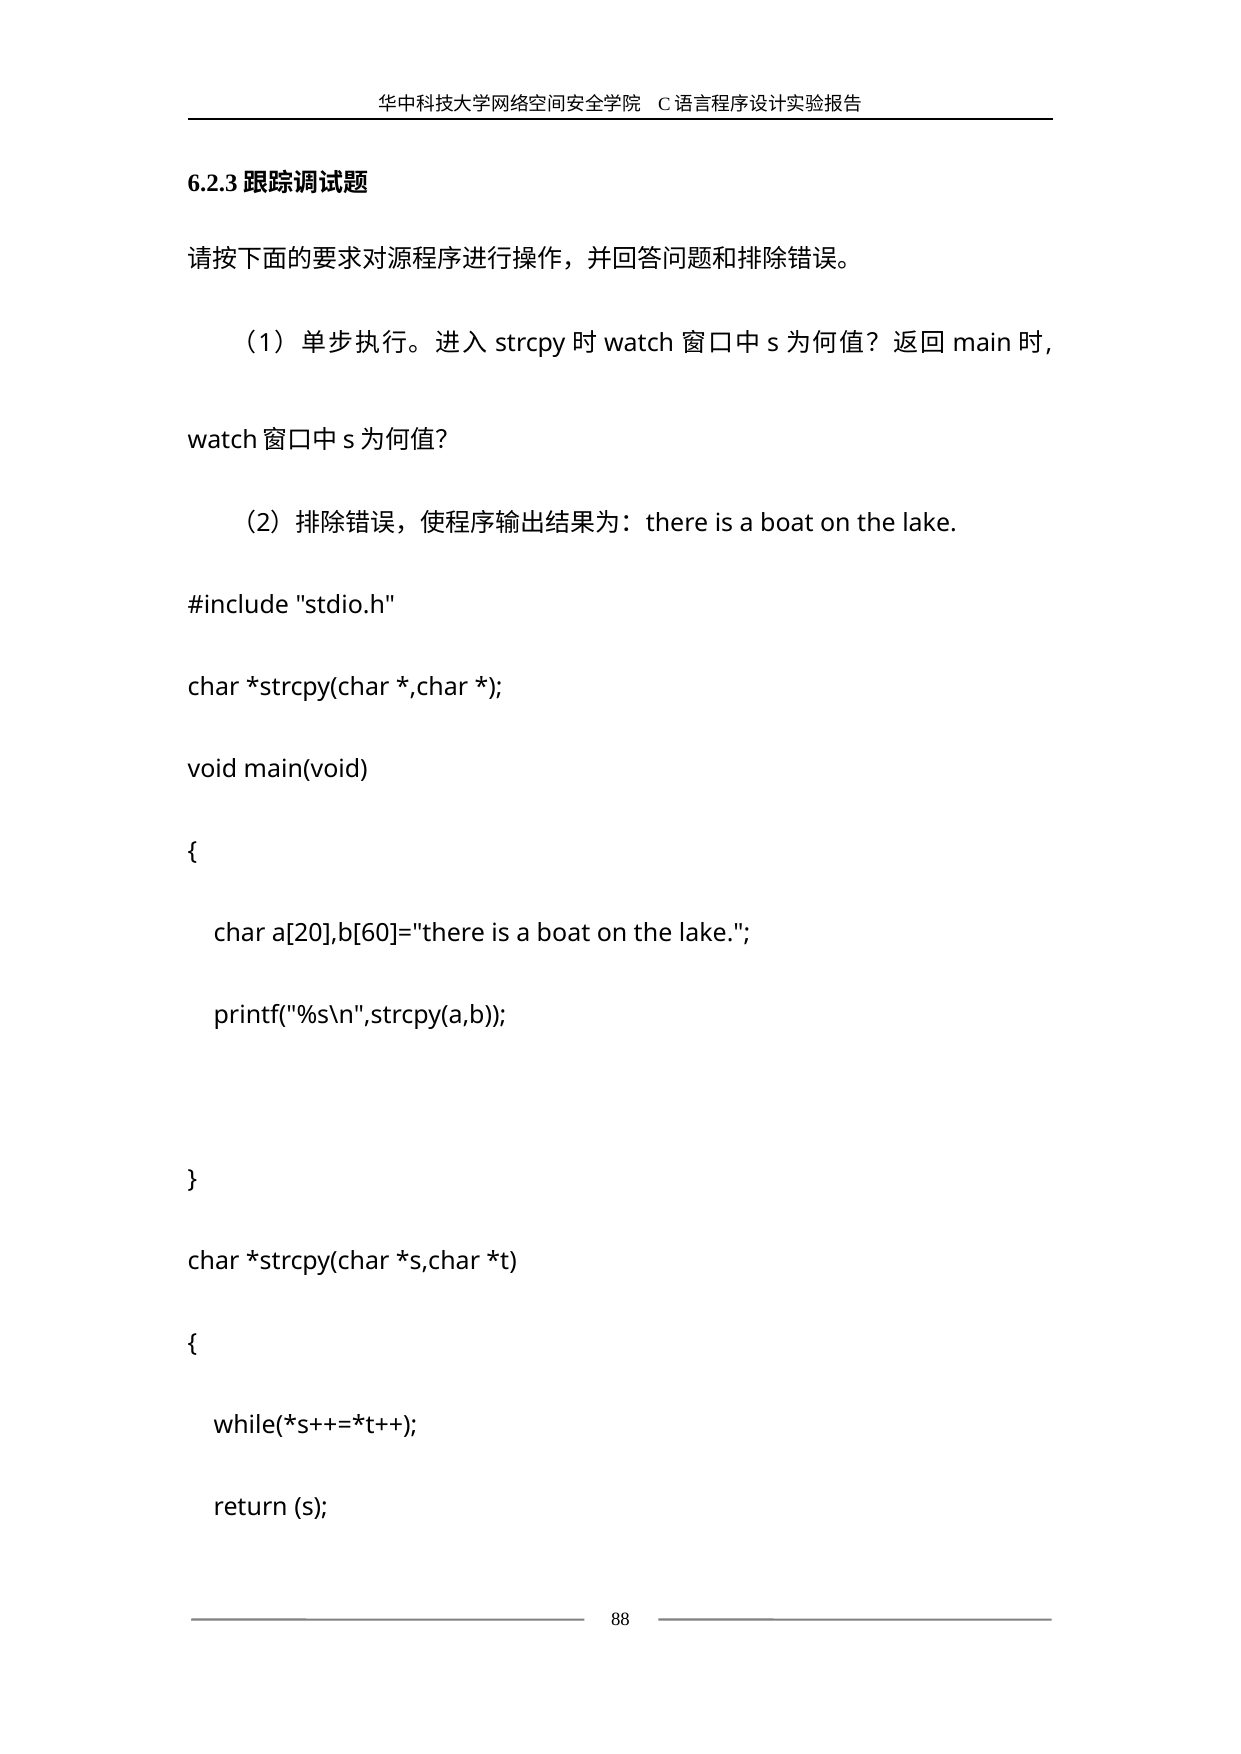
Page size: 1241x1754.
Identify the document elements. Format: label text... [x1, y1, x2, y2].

text （2）排除错误，使程序输出结果为：there is a boat on the lake. [187, 488, 1053, 553]
text { [187, 817, 1053, 882]
text void main(void) [187, 735, 1053, 800]
text （1）单步执行。进入strcpy时watch窗口中s为何值？返回main时, watch窗口中s为何值？ [187, 308, 1053, 470]
text char a[20],b[60]="there is a boat on the lake."; [187, 899, 1053, 964]
text } [187, 1145, 1053, 1210]
text { [187, 1309, 1053, 1374]
text 6.2.3 跟踪调试题 [187, 162, 1053, 198]
text return (s); [187, 1473, 1053, 1538]
text #include "stdio.h" [187, 571, 1053, 636]
text 请按下面的要求对源程序进行操作，并回答问题和排除错误。 [187, 224, 1053, 289]
text char *strcpy(char *,char *); [187, 653, 1053, 718]
text char *strcpy(char *s,char *t) [187, 1227, 1053, 1292]
text printf("%s\n",strcpy(a,b)); [187, 981, 1053, 1046]
text while(*s++=*t++); [187, 1391, 1053, 1456]
